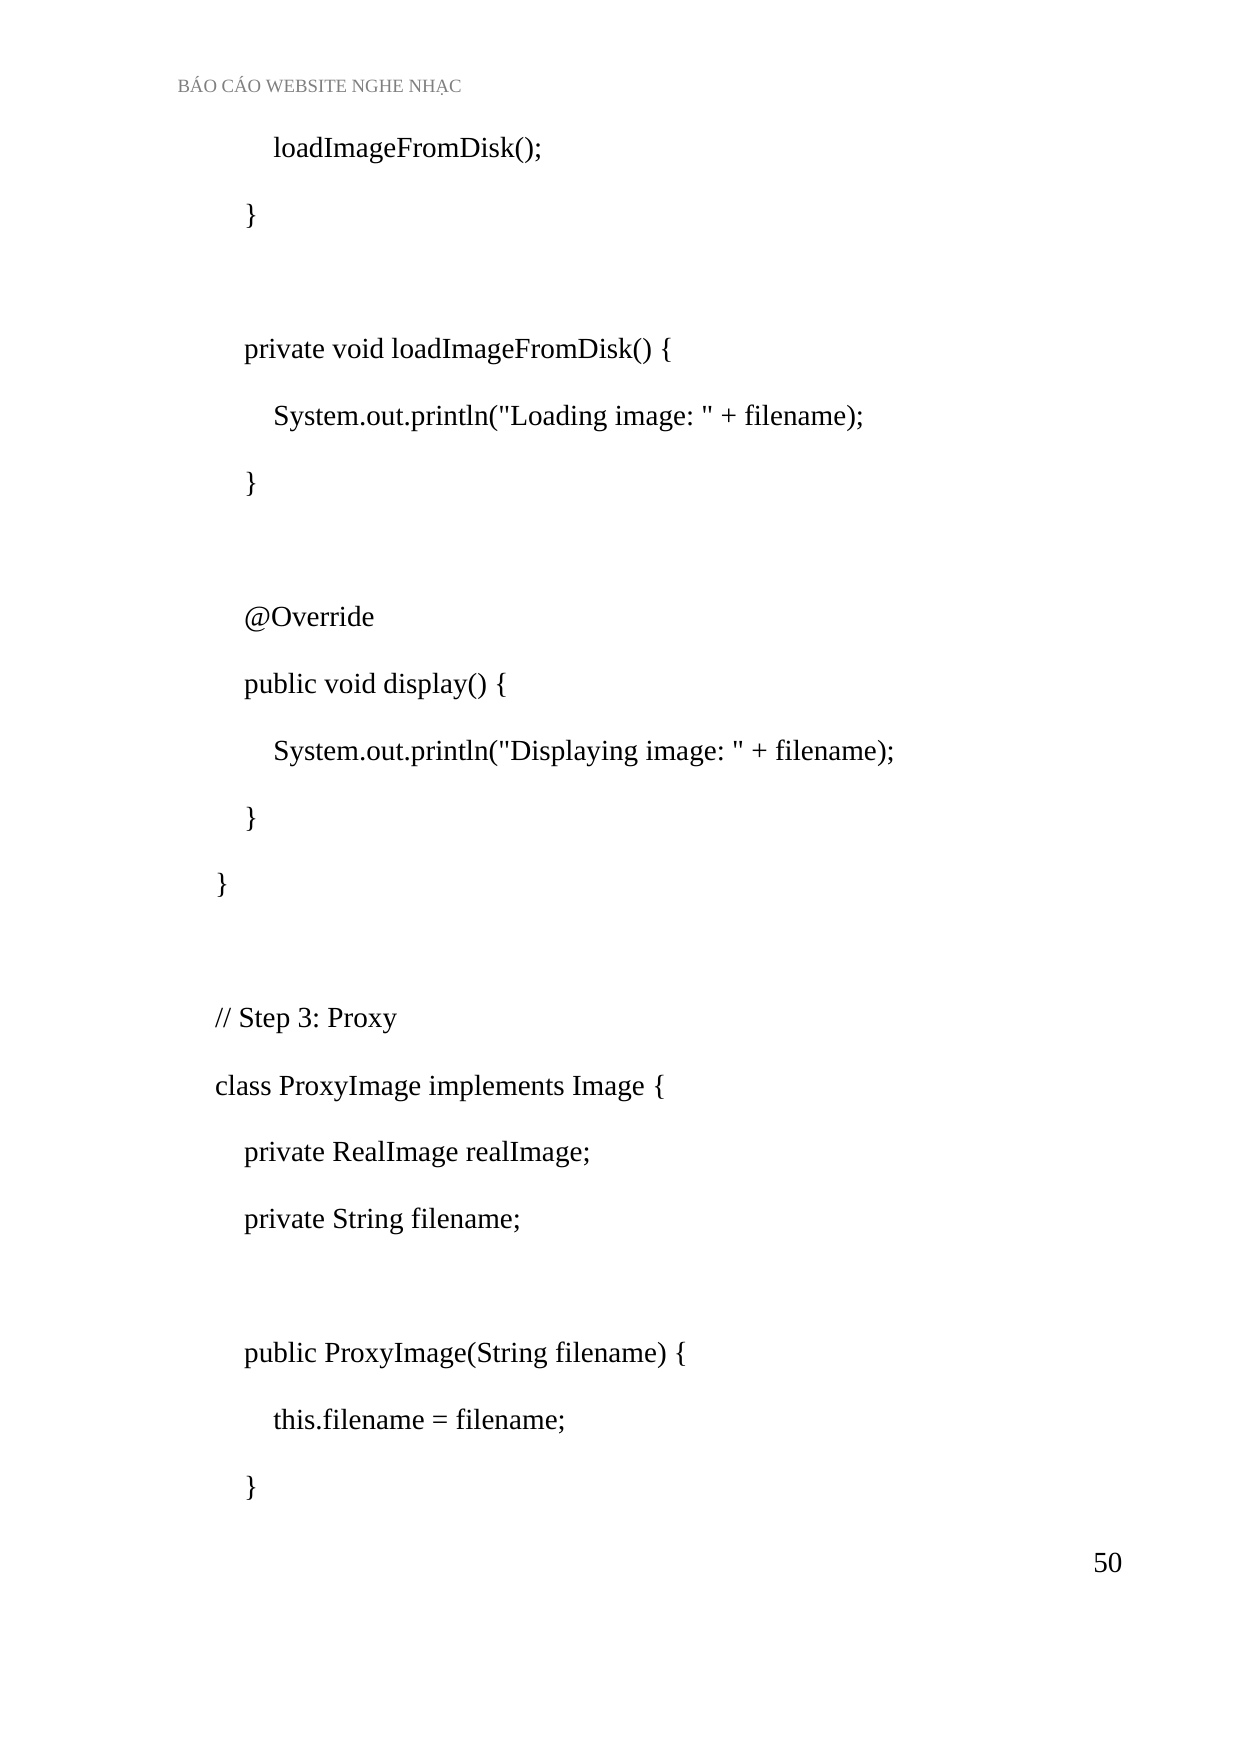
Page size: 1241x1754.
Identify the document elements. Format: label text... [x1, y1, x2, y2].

text private String filename; [177, 1202, 1122, 1235]
text @Override [177, 599, 1122, 632]
text } [177, 1469, 1122, 1503]
text class ProxyImage implements Image { [177, 1068, 1122, 1101]
text } [177, 867, 1122, 900]
text public void display() { [177, 666, 1122, 699]
text public ProxyImage(String filename) { [177, 1336, 1122, 1369]
text loadImageFromDisk(); [177, 130, 1122, 163]
text // Step 3: Proxy [177, 1001, 1122, 1034]
text System.out.println("Displaying image: " + filename); [177, 733, 1122, 766]
text private void loadImageFromDisk() { [177, 331, 1122, 364]
text } [177, 197, 1122, 230]
text System.out.println("Loading image: " + filename); [177, 398, 1122, 431]
text } [177, 465, 1122, 498]
text } [177, 800, 1122, 833]
text this.filename = filename; [177, 1402, 1122, 1436]
text private RealImage realImage; [177, 1134, 1122, 1168]
